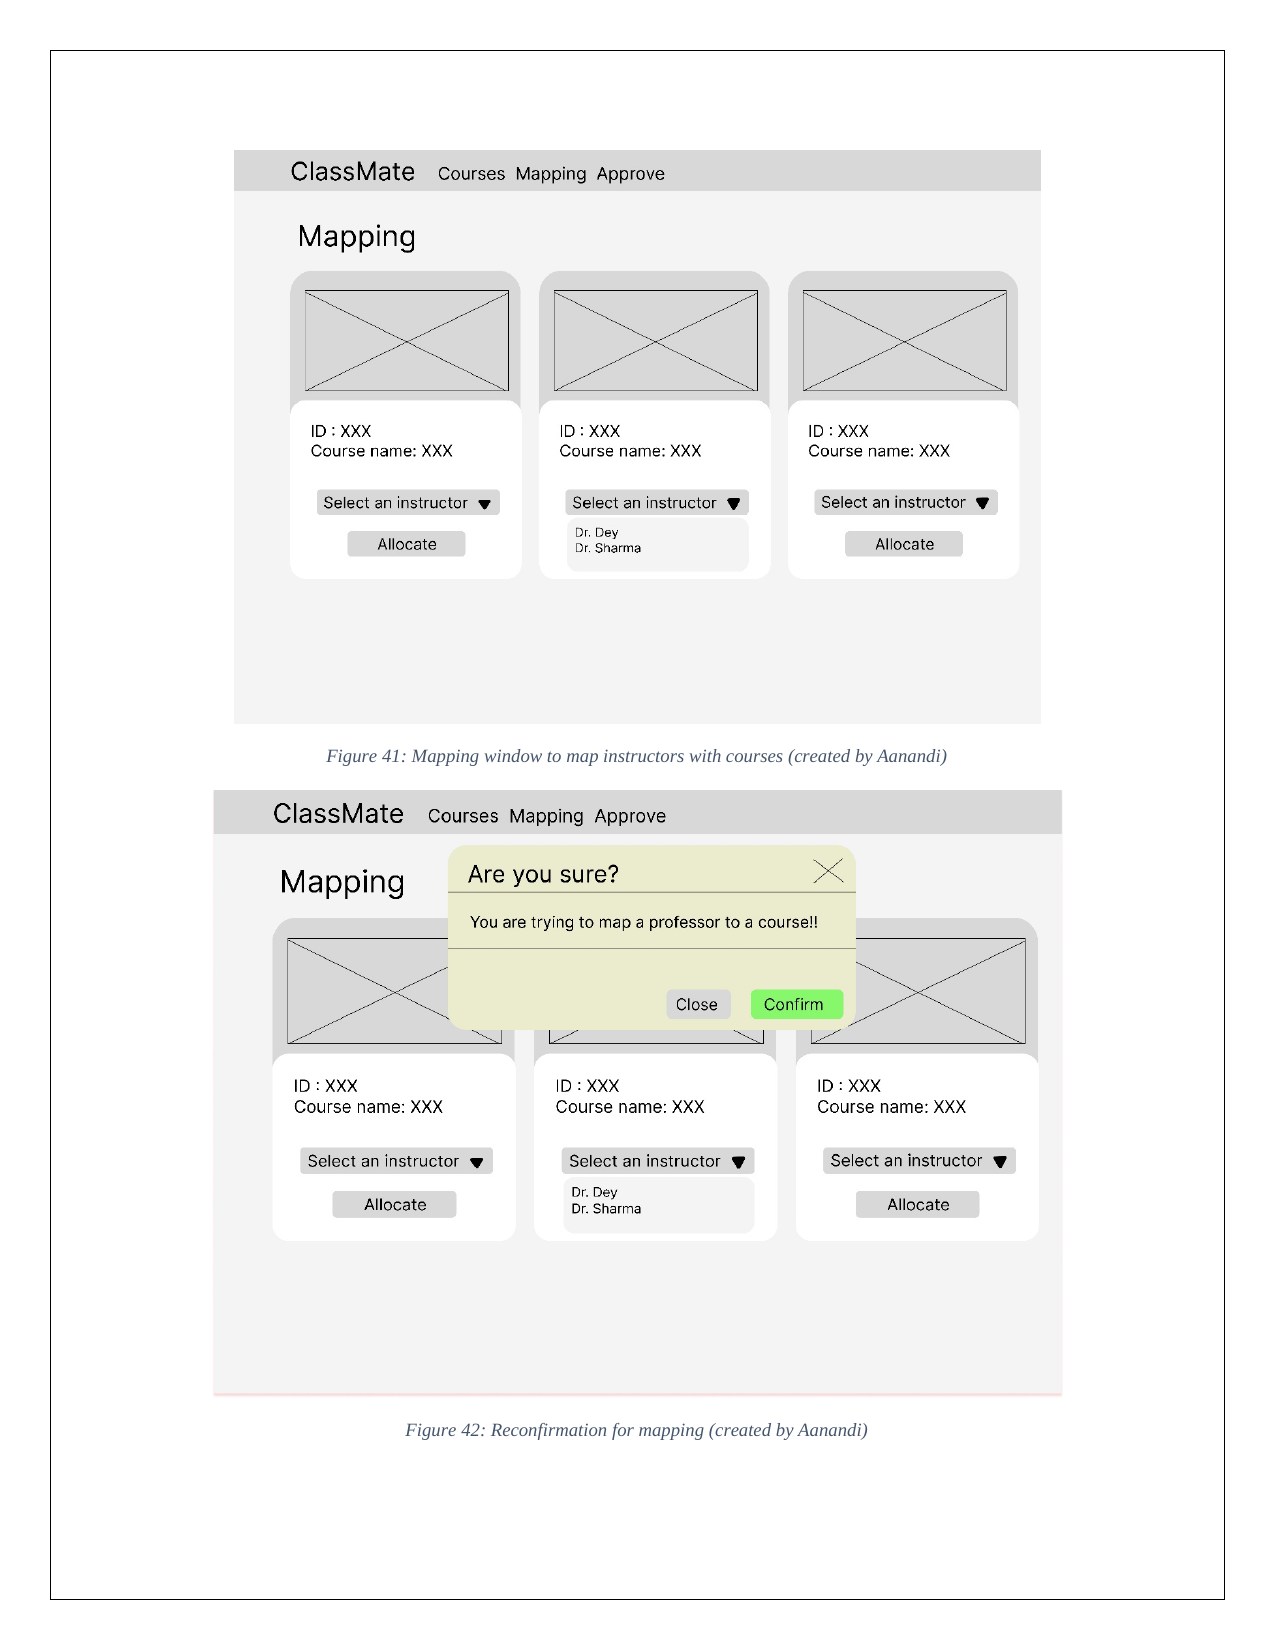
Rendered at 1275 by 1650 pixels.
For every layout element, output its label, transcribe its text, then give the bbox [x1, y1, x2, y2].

text Figure 42: Reconfirmation for mapping (created by Aanandi) [150, 1418, 1125, 1440]
picture [234, 150, 1041, 724]
text Figure 41: Mapping window to map instructors with courses (created by Aanandi) [150, 745, 1125, 766]
picture [211, 790, 1064, 1398]
